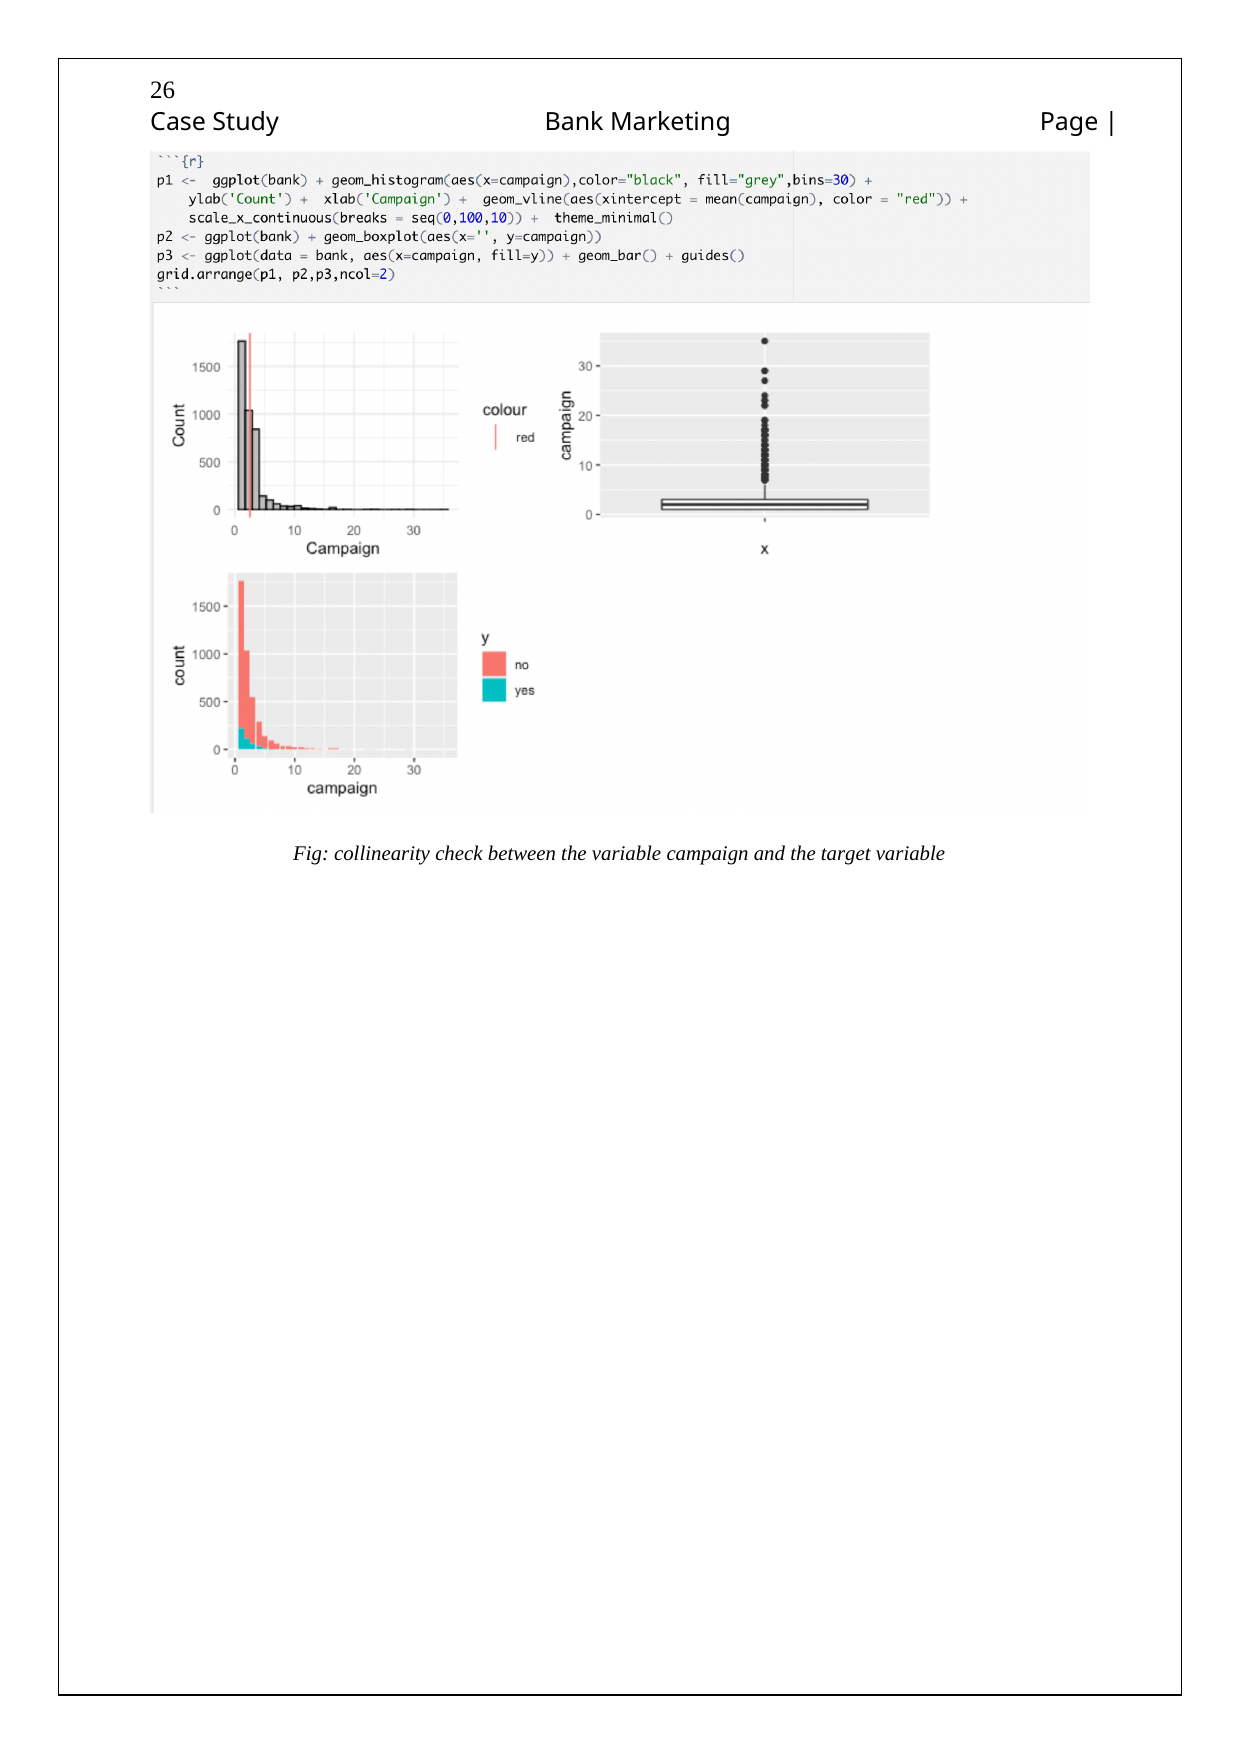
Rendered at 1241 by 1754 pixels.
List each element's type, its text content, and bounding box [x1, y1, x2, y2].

picture [150, 150, 1091, 813]
text Fig: collinearity check between the variable campaign and the target variable [150, 841, 1090, 865]
